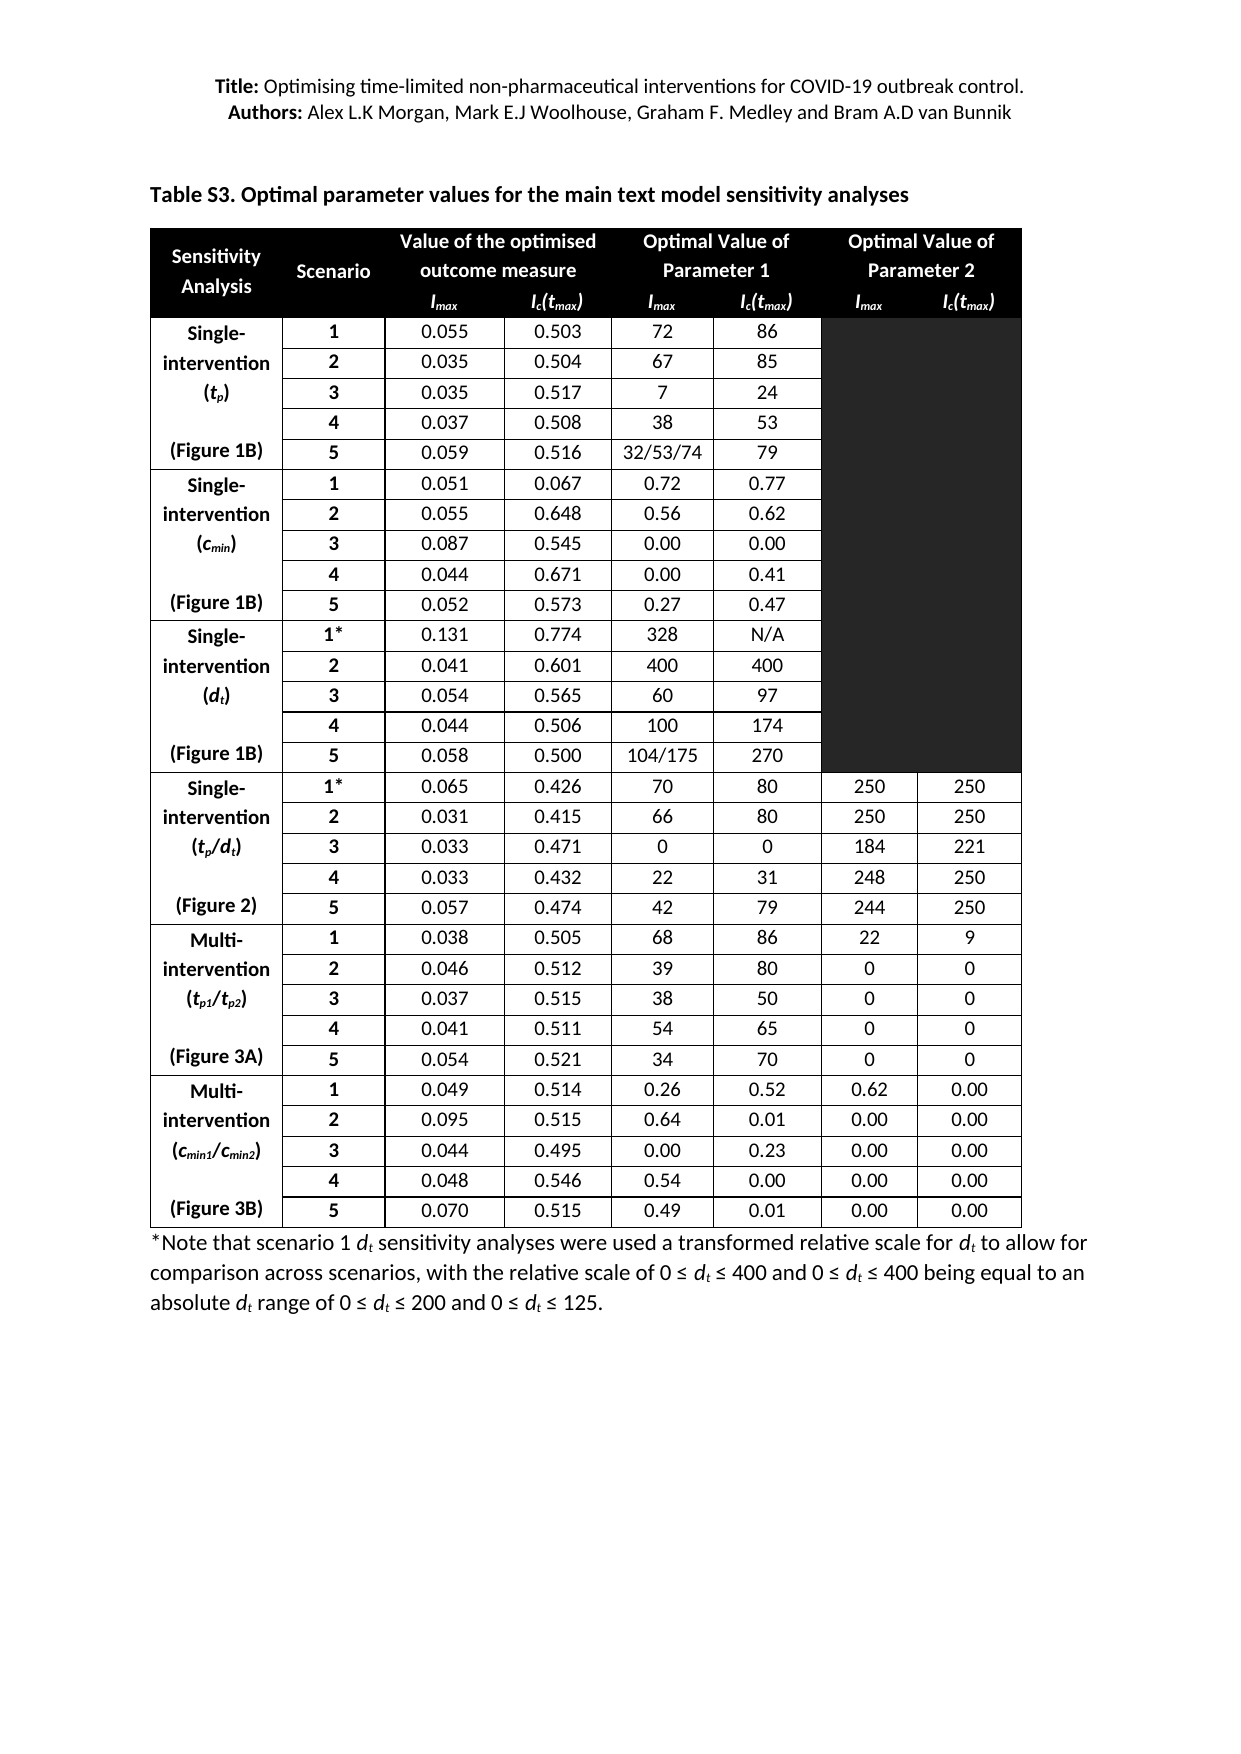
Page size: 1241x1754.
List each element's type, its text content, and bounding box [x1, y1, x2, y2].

table_cell Multi-intervention (tp1/tp2) (Figure 3A) [151, 925, 282, 1075]
table_cell 65 [714, 1016, 821, 1045]
table_cell 3 [283, 531, 384, 560]
table_cell 22 [822, 925, 917, 954]
table_cell 328 [612, 621, 713, 651]
table_cell 0.044 [386, 1137, 504, 1166]
table_cell 0.00 [822, 1167, 917, 1196]
table_cell 0.037 [386, 409, 504, 438]
table_cell 0 [822, 1046, 917, 1075]
table_cell 0 [822, 985, 917, 1014]
table_cell 5 [283, 1198, 384, 1227]
table_cell 0.23 [714, 1137, 821, 1166]
table_cell 0.035 [386, 349, 504, 378]
table_cell 0.545 [505, 531, 611, 560]
table_cell 184 [822, 834, 917, 863]
table_cell [822, 318, 1021, 772]
table_cell 0.512 [505, 955, 611, 984]
table_cell 0.01 [714, 1106, 821, 1136]
table_header Scenario [283, 229, 384, 317]
table_cell 0 [918, 1016, 1021, 1045]
table_cell 0.038 [386, 925, 504, 954]
table_cell 0.031 [386, 803, 504, 833]
table_cell 1 [283, 925, 384, 954]
table_cell 1 [283, 1076, 384, 1105]
table_cell 80 [714, 955, 821, 984]
table_cell 0.505 [505, 925, 611, 954]
table_header Optimal Value of Parameter 2 [822, 229, 1021, 287]
table_cell 0.046 [386, 955, 504, 984]
table_cell 0.52 [714, 1076, 821, 1105]
table_cell 0 [612, 834, 713, 863]
table_cell 3 [283, 1137, 384, 1166]
table_cell 0.00 [918, 1076, 1021, 1105]
table_cell 60 [612, 682, 713, 711]
table_cell 0.521 [505, 1046, 611, 1075]
table_cell 86 [714, 318, 821, 348]
table_cell 0.515 [505, 1106, 611, 1136]
table_cell Multi-intervention (cmin1/cmin2) (Figure 3B) [151, 1076, 282, 1227]
table_cell 0.00 [822, 1137, 917, 1166]
table_cell 4 [283, 1167, 384, 1196]
table_cell 24 [714, 379, 821, 408]
table_cell 0.504 [505, 349, 611, 378]
table_cell 0.041 [386, 652, 504, 681]
table_cell 0.035 [386, 379, 504, 408]
table_cell 7 [612, 379, 713, 408]
table_cell 0.00 [822, 1198, 917, 1227]
table_cell 0.495 [505, 1137, 611, 1166]
table_cell 42 [612, 894, 713, 923]
table_cell Ic(tmax) [918, 288, 1021, 317]
table_cell 0.471 [505, 834, 611, 863]
table_cell 22 [612, 864, 713, 893]
table_cell 104/175 [612, 743, 713, 772]
table_cell 174 [714, 713, 821, 742]
table_cell 0.511 [505, 1016, 611, 1045]
table_cell 0.72 [612, 470, 713, 499]
table_cell 0.041 [386, 1016, 504, 1045]
table_cell 400 [714, 652, 821, 681]
table_cell 0.27 [612, 591, 713, 620]
table_cell 100 [612, 713, 713, 742]
table_cell 0.415 [505, 803, 611, 833]
table_cell 0.506 [505, 713, 611, 742]
table_cell 3 [283, 985, 384, 1014]
table_cell 5 [283, 440, 384, 469]
table_cell 0.426 [505, 773, 611, 802]
table_cell 0.044 [386, 561, 504, 590]
table_cell 0.546 [505, 1167, 611, 1196]
table_cell 0.77 [714, 470, 821, 499]
table_cell 70 [612, 773, 713, 802]
table_cell 0.62 [714, 500, 821, 529]
table_cell 0.54 [612, 1167, 713, 1196]
table_cell 0.516 [505, 440, 611, 469]
table_cell 0 [918, 985, 1021, 1014]
table_cell 1* [283, 621, 384, 651]
table_cell Single-intervention (tp) (Figure 1B) [151, 318, 282, 469]
table_cell 4 [283, 561, 384, 590]
table_cell 68 [612, 925, 713, 954]
table_cell 0.055 [386, 318, 504, 348]
table_cell 0.00 [918, 1198, 1021, 1227]
table_cell Imax [822, 288, 917, 317]
table_cell 0.565 [505, 682, 611, 711]
table_cell 0.26 [612, 1076, 713, 1105]
table_cell 34 [612, 1046, 713, 1075]
table_cell 72 [612, 318, 713, 348]
table_cell 0 [918, 1046, 1021, 1075]
table_cell 0.00 [714, 1167, 821, 1196]
table_cell 0.517 [505, 379, 611, 408]
table_cell 39 [612, 955, 713, 984]
table_cell 0.671 [505, 561, 611, 590]
table_cell 0.573 [505, 591, 611, 620]
table_header Sensitivity Analysis [151, 229, 282, 317]
table_cell 0.01 [714, 1198, 821, 1227]
table_cell 0.044 [386, 713, 504, 742]
table_cell 0 [822, 1016, 917, 1045]
table_header Optimal Value of Parameter 1 [612, 229, 821, 287]
table_cell 80 [714, 773, 821, 802]
table_cell 2 [283, 652, 384, 681]
table_cell 4 [283, 864, 384, 893]
table_cell 0 [918, 955, 1021, 984]
table_cell 221 [918, 834, 1021, 863]
table_cell 50 [714, 985, 821, 1014]
table_cell 86 [714, 925, 821, 954]
table_cell 0.049 [386, 1076, 504, 1105]
table_cell 5 [283, 894, 384, 923]
table_cell 4 [283, 1016, 384, 1045]
table_cell 3 [283, 834, 384, 863]
table_cell 0.00 [822, 1106, 917, 1136]
table_cell 0.00 [612, 561, 713, 590]
table_cell 67 [612, 349, 713, 378]
table_cell 97 [714, 682, 821, 711]
table_cell Ic(tmax) [714, 288, 821, 317]
table_cell 0.054 [386, 682, 504, 711]
table_cell 0.052 [386, 591, 504, 620]
table_cell 32/53/74 [612, 440, 713, 469]
table_cell 31 [714, 864, 821, 893]
table_cell 0.037 [386, 985, 504, 1014]
table_cell 244 [822, 894, 917, 923]
table_cell Single-intervention (tp/dt) (Figure 2) [151, 773, 282, 923]
table_cell N/A [714, 621, 821, 651]
table_cell 0.058 [386, 743, 504, 772]
table_cell 0.601 [505, 652, 611, 681]
table_cell 38 [612, 409, 713, 438]
table_cell 0.41 [714, 561, 821, 590]
table_cell 0.051 [386, 470, 504, 499]
table_cell 400 [612, 652, 713, 681]
table_cell 250 [822, 773, 917, 802]
table_cell 0.095 [386, 1106, 504, 1136]
table_cell 0.515 [505, 985, 611, 1014]
table_cell 0.648 [505, 500, 611, 529]
table_cell 0 [714, 834, 821, 863]
table_cell 0.432 [505, 864, 611, 893]
table_cell 53 [714, 409, 821, 438]
table_cell 0.048 [386, 1167, 504, 1196]
table_cell 0.131 [386, 621, 504, 651]
table_cell 54 [612, 1016, 713, 1045]
table_cell 79 [714, 894, 821, 923]
table_cell 0.00 [714, 531, 821, 560]
table_cell 250 [918, 864, 1021, 893]
table_cell 5 [283, 743, 384, 772]
table_cell 4 [283, 713, 384, 742]
table_cell 250 [918, 803, 1021, 833]
table_cell 66 [612, 803, 713, 833]
table_cell 0.070 [386, 1198, 504, 1227]
table_cell 79 [714, 440, 821, 469]
table_cell 2 [283, 349, 384, 378]
table_cell 0 [822, 955, 917, 984]
table_cell Ic(tmax) [505, 288, 611, 317]
table_cell 248 [822, 864, 917, 893]
table_cell 0.033 [386, 864, 504, 893]
table_cell 3 [283, 682, 384, 711]
table_cell 2 [283, 1106, 384, 1136]
table_cell 70 [714, 1046, 821, 1075]
table_cell 0.00 [612, 1137, 713, 1166]
table_cell 1* [283, 773, 384, 802]
table_cell 0.00 [918, 1137, 1021, 1166]
table_cell 0.065 [386, 773, 504, 802]
table_cell 3 [283, 379, 384, 408]
table_cell 1 [283, 318, 384, 348]
table_cell 250 [822, 803, 917, 833]
table_cell 0.055 [386, 500, 504, 529]
table_cell 0.508 [505, 409, 611, 438]
table_cell 0.474 [505, 894, 611, 923]
table_cell 2 [283, 500, 384, 529]
table_header Value of the optimised outcome measure [386, 229, 611, 287]
table_cell 5 [283, 1046, 384, 1075]
table_cell 0.059 [386, 440, 504, 469]
table_cell Imax [386, 288, 504, 317]
text *Note that scenario 1 dt sensitivity analyses were used a transformed relative scale for dt to allow for comparison across scenarios, with the relative scale of 0 ≤ dt ≤ 400 and 0 ≤ dt ≤ 400 being equal to an absolute dt range of 0 ≤ dt ≤ 200 and 0 ≤ dt ≤ 125. [150, 1228, 1090, 1316]
table_cell 4 [283, 409, 384, 438]
table_cell 2 [283, 803, 384, 833]
table_cell 0.56 [612, 500, 713, 529]
table_cell 0.774 [505, 621, 611, 651]
table_cell 0.067 [505, 470, 611, 499]
table_cell 0.514 [505, 1076, 611, 1105]
table_cell 0.054 [386, 1046, 504, 1075]
table_cell 0.057 [386, 894, 504, 923]
table_cell 0.00 [612, 531, 713, 560]
table_cell 0.500 [505, 743, 611, 772]
table_cell 0.49 [612, 1198, 713, 1227]
text Table S3. Optimal parameter values for the main text model sensitivity analyses [150, 181, 1090, 209]
table_cell 1 [283, 470, 384, 499]
table_cell 0.62 [822, 1076, 917, 1105]
table_cell 250 [918, 894, 1021, 923]
table_cell 0.033 [386, 834, 504, 863]
table_cell Imax [612, 288, 713, 317]
table_cell 0.47 [714, 591, 821, 620]
table_cell 0.503 [505, 318, 611, 348]
table_cell 0.64 [612, 1106, 713, 1136]
table_cell Single-intervention (cmin) (Figure 1B) [151, 470, 282, 620]
table_cell 0.087 [386, 531, 504, 560]
table_cell 5 [283, 591, 384, 620]
table_cell 250 [918, 773, 1021, 802]
table_cell 0.00 [918, 1167, 1021, 1196]
table_cell Single-intervention (dt) (Figure 1B) [151, 621, 282, 772]
table_cell 38 [612, 985, 713, 1014]
table_cell 0.00 [918, 1106, 1021, 1136]
table_cell 9 [918, 925, 1021, 954]
table_cell 2 [283, 955, 384, 984]
table_cell 0.515 [505, 1198, 611, 1227]
table_cell 80 [714, 803, 821, 833]
table_cell 270 [714, 743, 821, 772]
table_cell 85 [714, 349, 821, 378]
